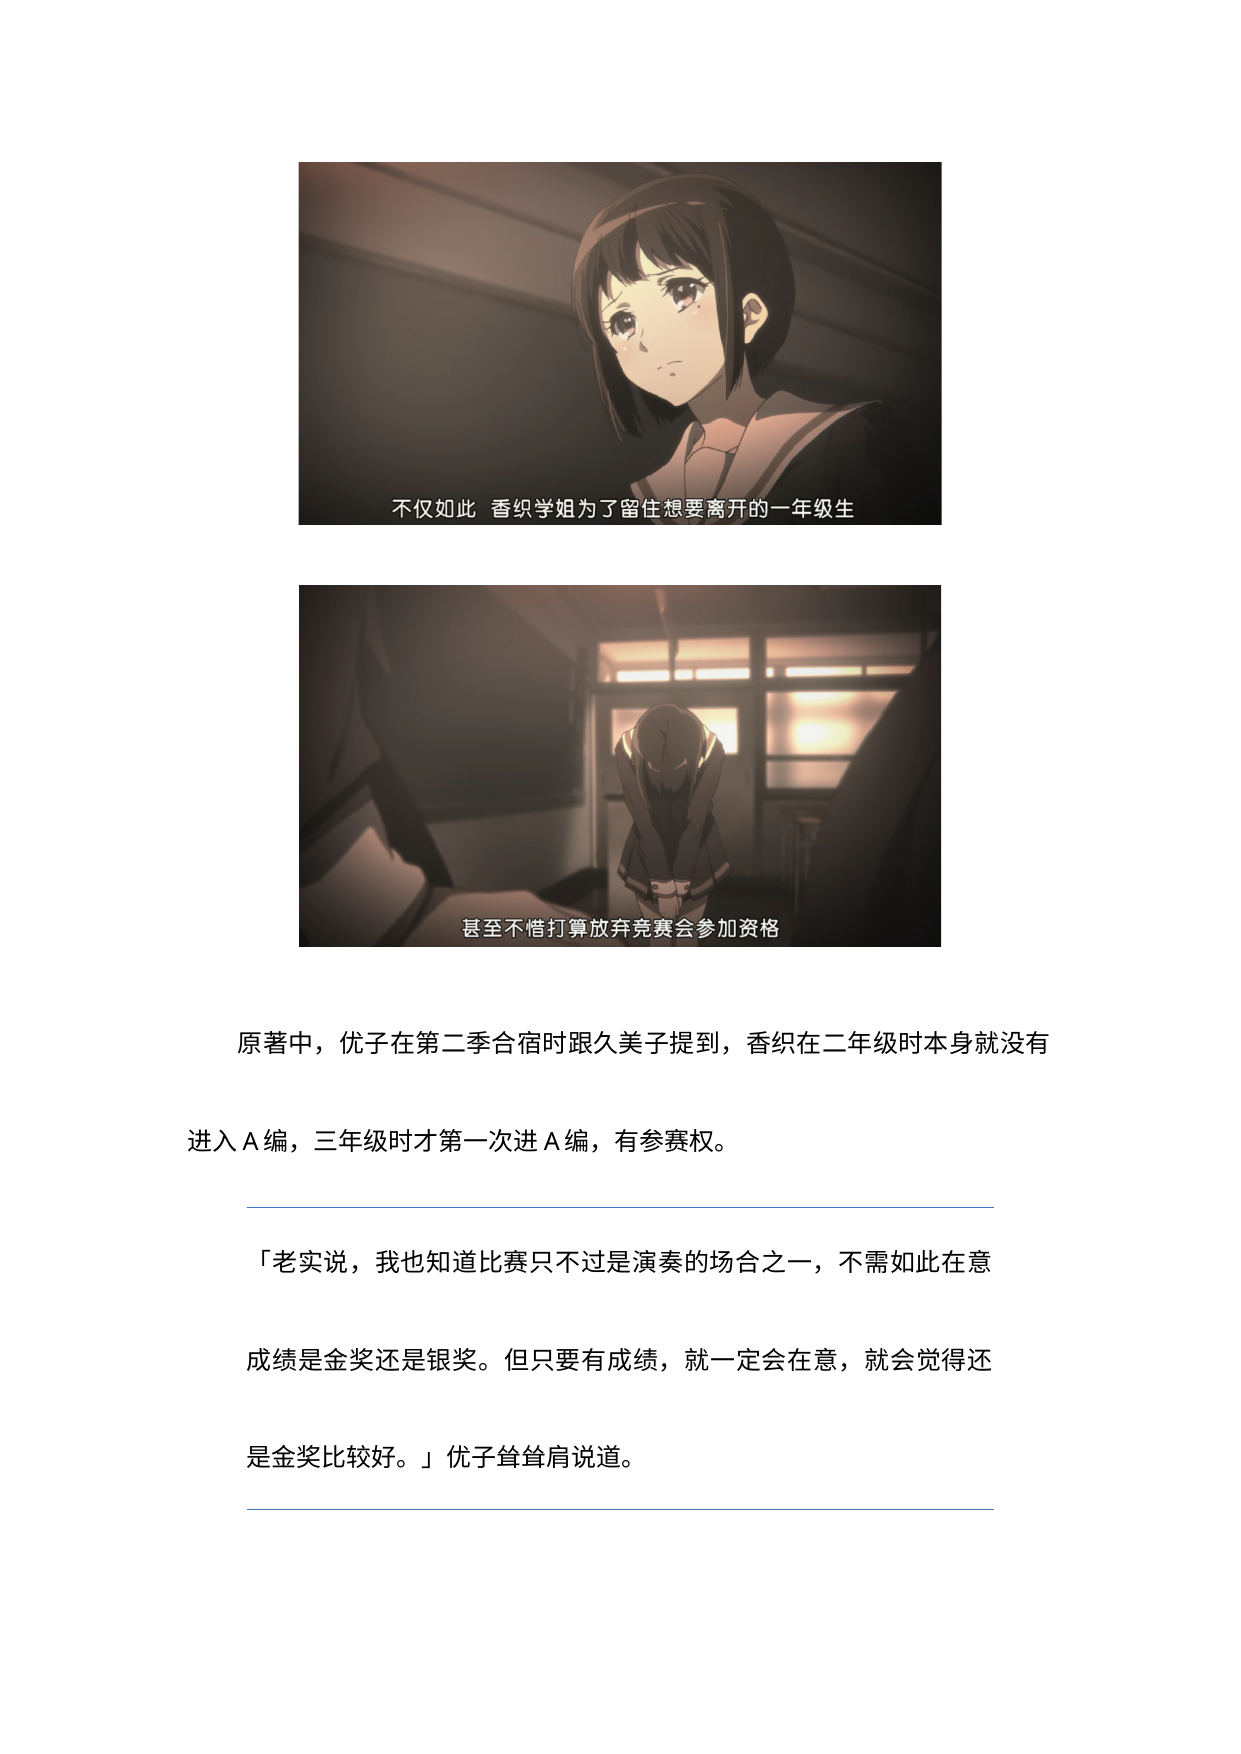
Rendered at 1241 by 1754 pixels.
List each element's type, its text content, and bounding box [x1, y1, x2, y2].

picture [298, 162, 942, 525]
picture [299, 585, 942, 947]
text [247, 1208, 994, 1509]
text 原著中，优子在第二季合宿时跟久美子提到，香织在二年级时本身就没有进入A编，三年级时才第一次进A编，有参赛权。 [187, 1009, 1053, 1172]
